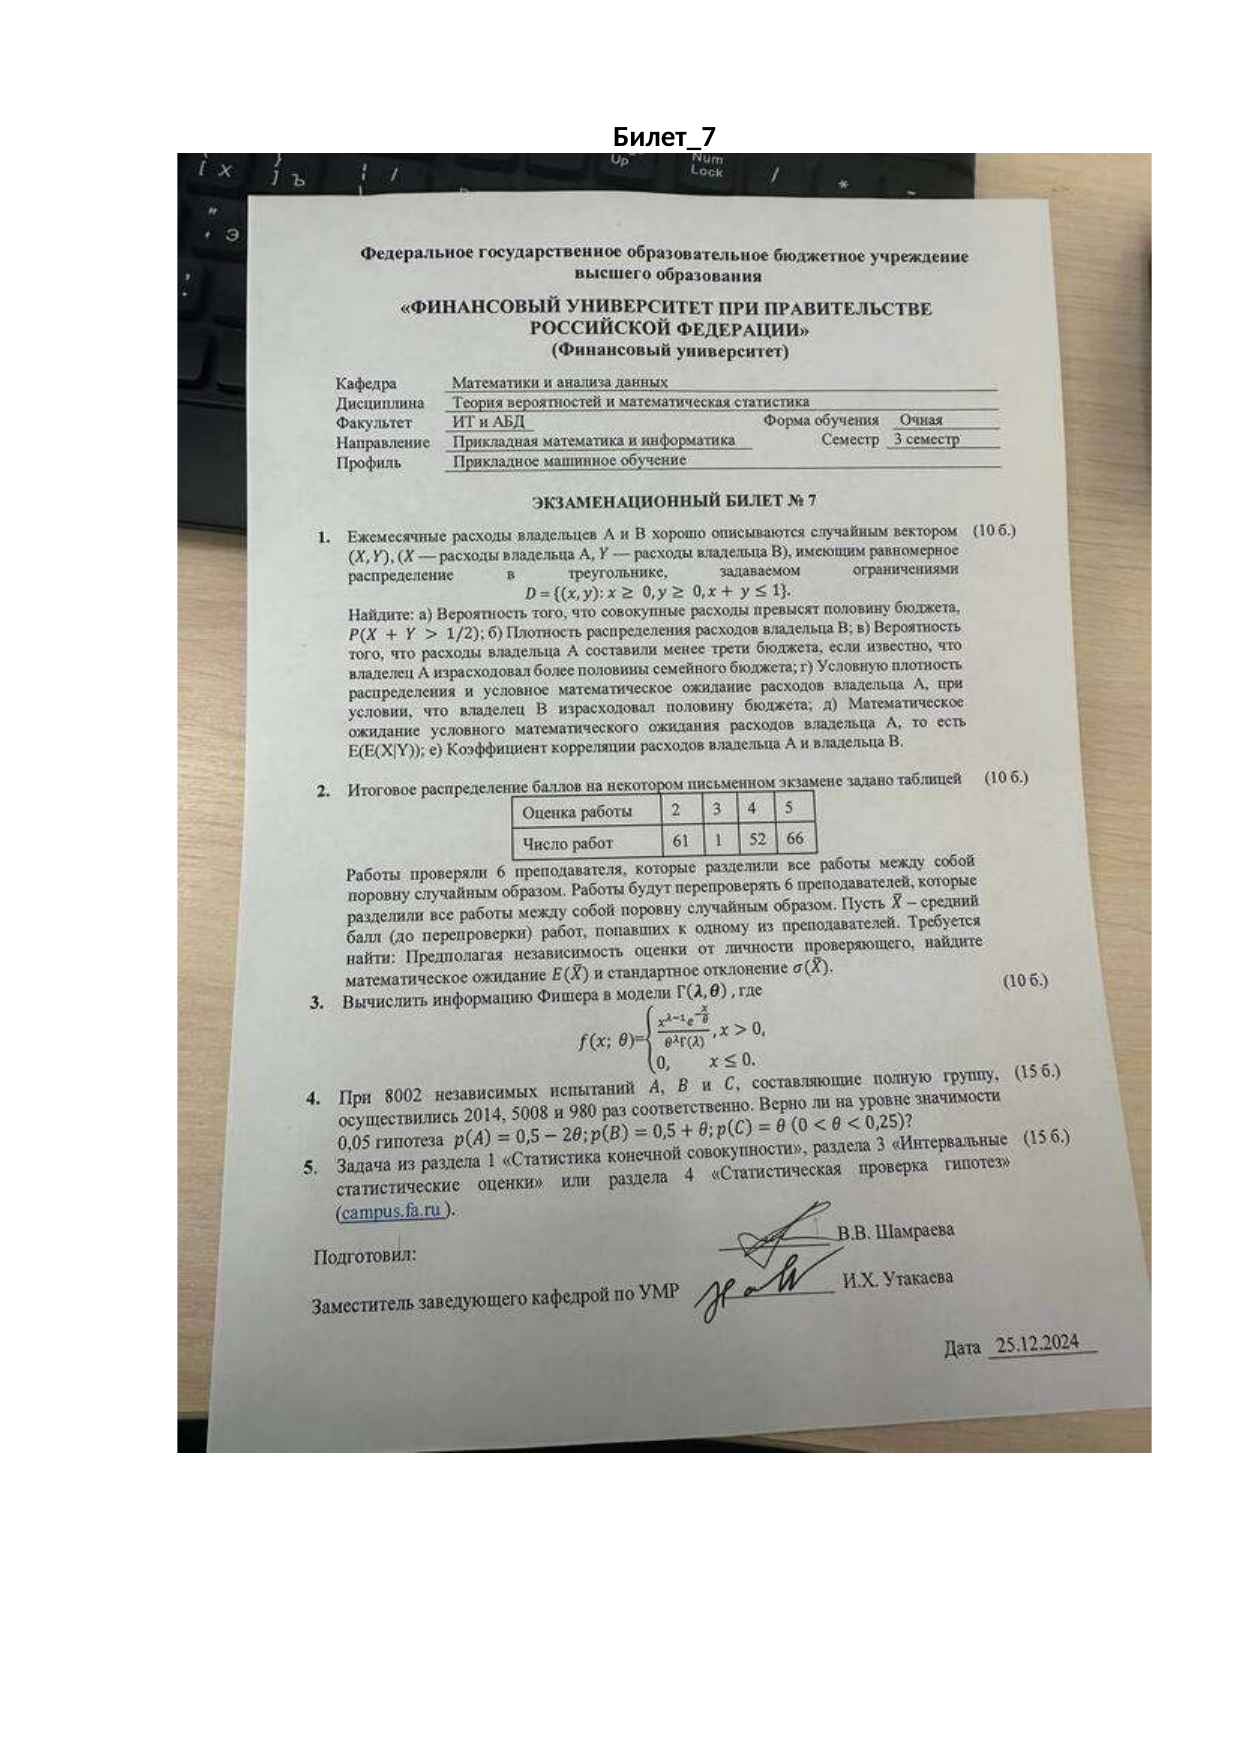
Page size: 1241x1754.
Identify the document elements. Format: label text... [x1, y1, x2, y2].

text Билет_7 [177, 118, 1152, 153]
picture [177, 153, 1152, 1453]
